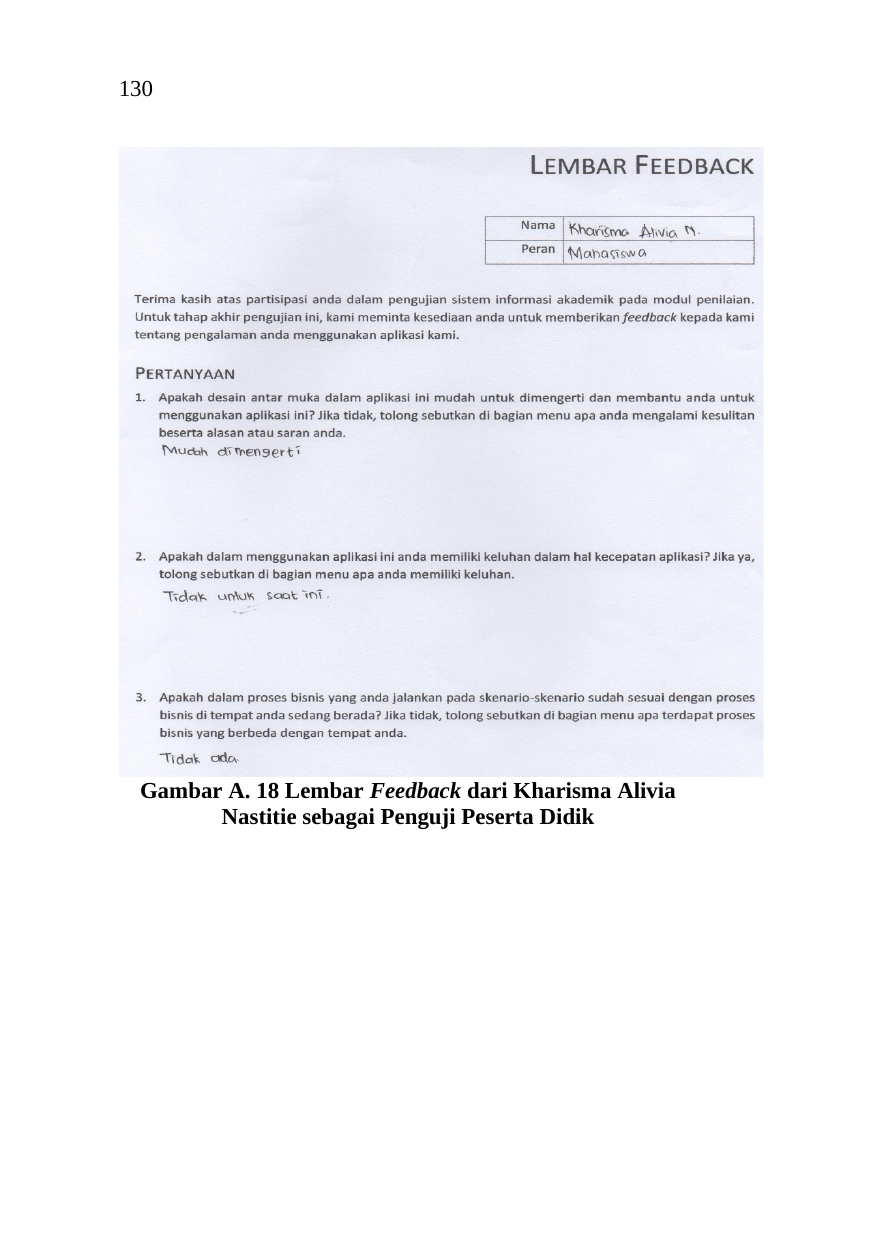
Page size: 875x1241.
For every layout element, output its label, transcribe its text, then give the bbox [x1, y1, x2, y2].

picture [118, 147, 764, 777]
text Gambar A. 18 Lembar Feedback dari Kharisma Alivia Nastitie sebagai Penguji Peserta Didik [118, 777, 697, 829]
